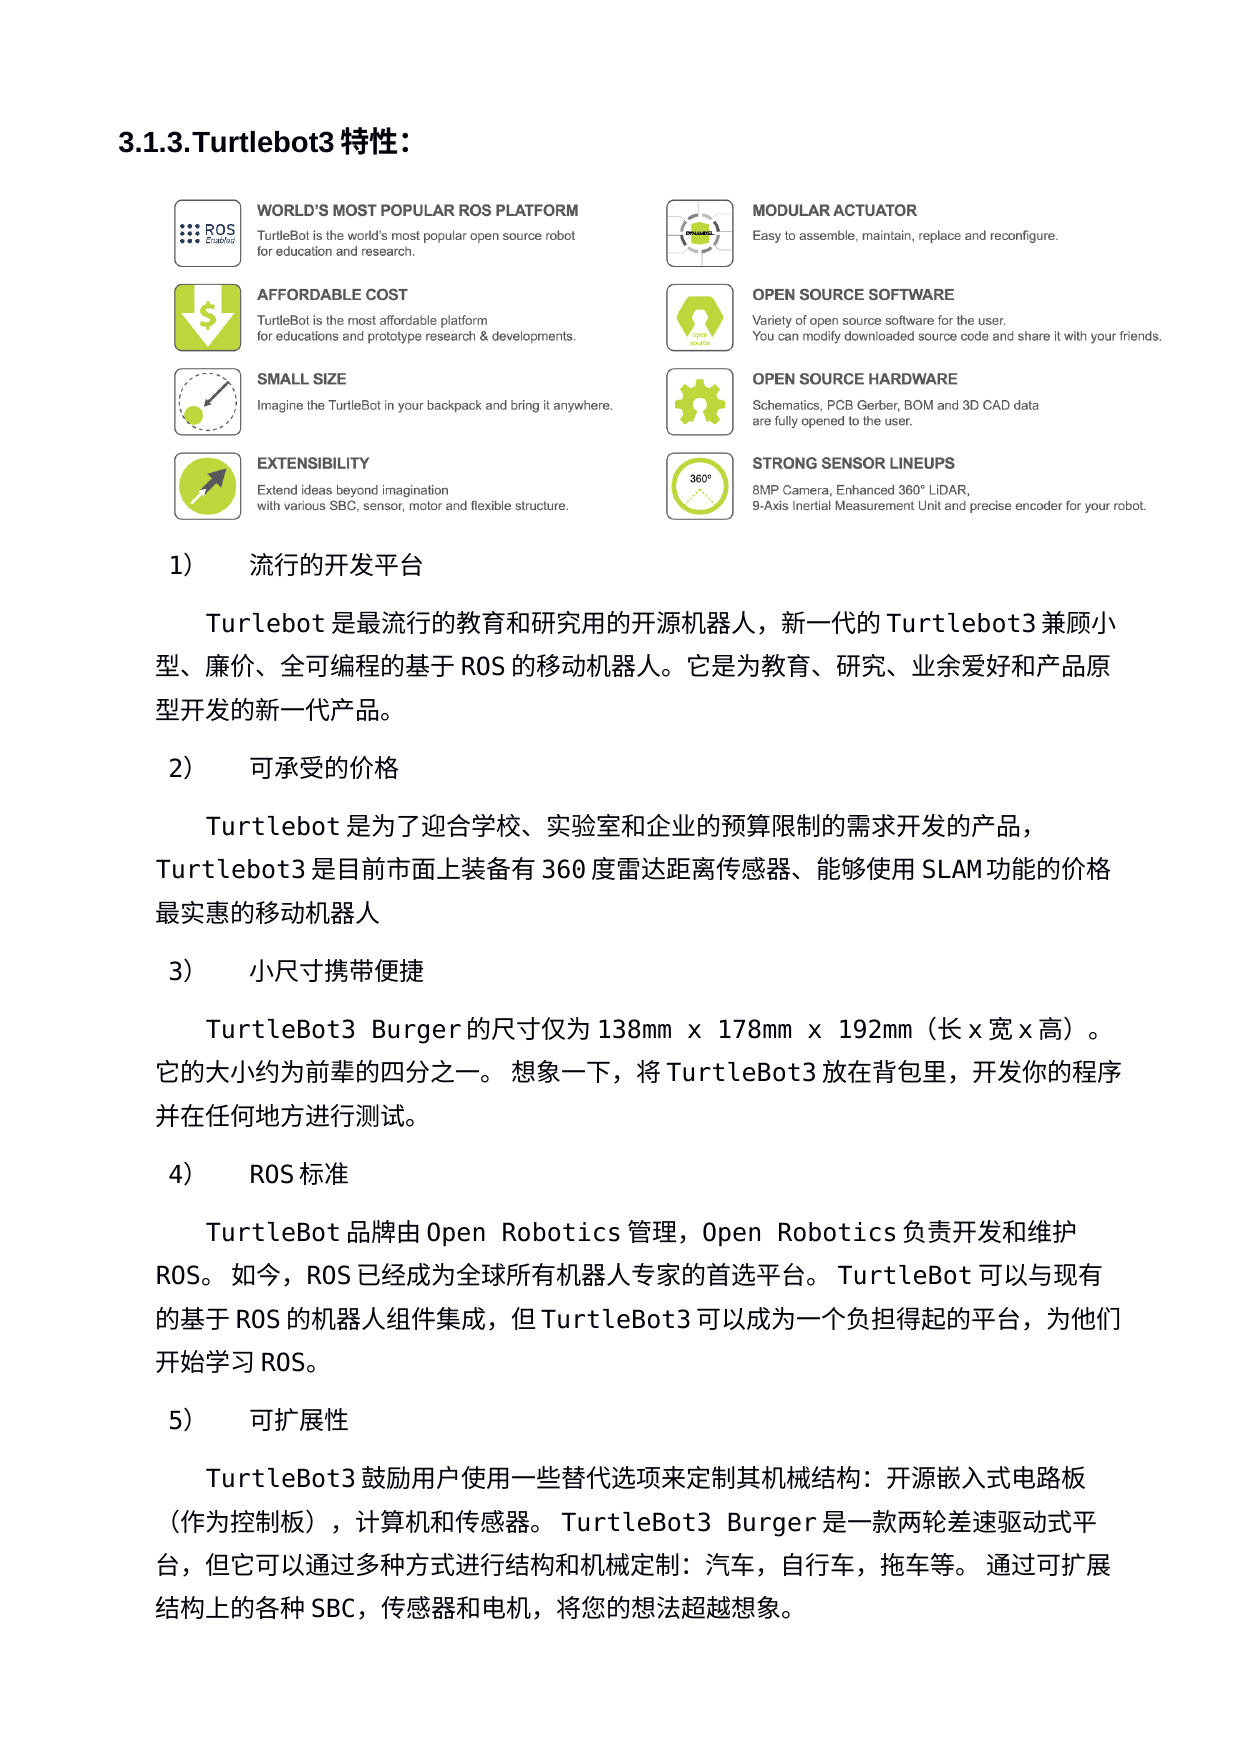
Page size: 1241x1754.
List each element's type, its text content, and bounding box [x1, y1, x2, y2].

list 小尺寸携带便捷 [118, 951, 1122, 987]
text Turtlebot是为了迎合学校、实验室和企业的预算限制的需求开发的产品，Turtlebot3是目前市面上装备有360度雷达距离传感器、能够使用SLAM功能的价格最实惠的移动机器人 [156, 806, 1122, 929]
list Turtlebot3特性： [118, 118, 1122, 160]
list ROS标准 [118, 1154, 1122, 1190]
list 流行的开发平台 [118, 545, 1122, 582]
list 可扩展性 [118, 1401, 1122, 1437]
picture [168, 194, 1173, 525]
text TurtleBot品牌由Open Robotics管理，Open Robotics负责开发和维护ROS。 如今，ROS已经成为全球所有机器人专家的首选平台。 TurtleBot可以与现有的基于ROS的机器人组件集成，但TurtleBot3可以成为一个负担得起的平台，为他们开始学习ROS。 [156, 1212, 1122, 1379]
list 可承受的价格 [118, 748, 1122, 784]
text TurtleBot3鼓励用户使用一些替代选项来定制其机械结构：开源嵌入式电路板（作为控制板），计算机和传感器。 TurtleBot3 Burger是一款两轮差速驱动式平台，但它可以通过多种方式进行结构和机械定制：汽车，自行车，拖车等。 通过可扩展结构上的各种SBC，传感器和电机，将您的想法超越想象。 [156, 1458, 1122, 1625]
text Turlebot是最流行的教育和研究用的开源机器人，新一代的Turtlebot3兼顾小型、廉价、全可编程的基于ROS的移动机器人。它是为教育、研究、业余爱好和产品原型开发的新一代产品。 [156, 603, 1122, 727]
text TurtleBot3 Burger的尺寸仅为138mm x 178mm x 192mm（长x宽x高）。 它的大小约为前辈的四分之一。 想象一下，将TurtleBot3放在背包里，开发你的程序并在任何地方进行测试。 [156, 1009, 1122, 1132]
